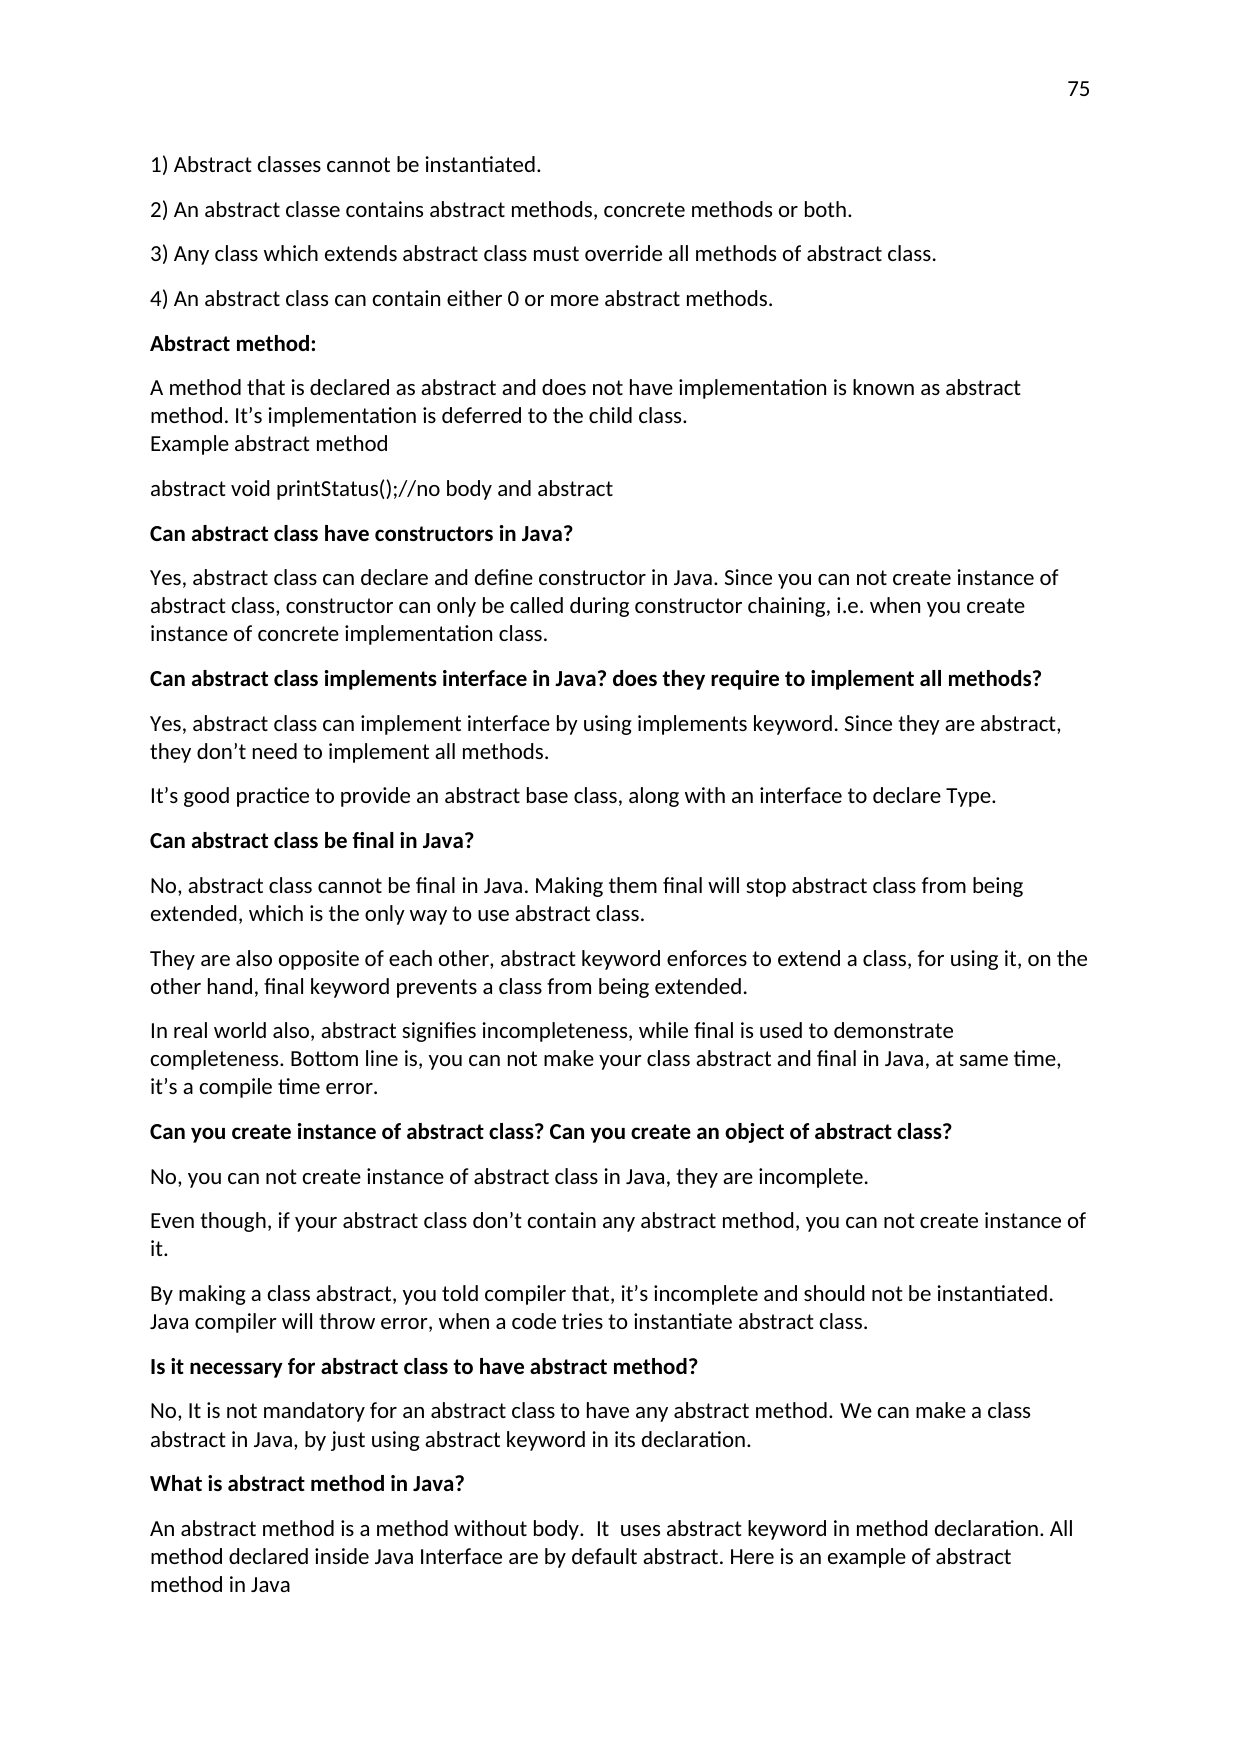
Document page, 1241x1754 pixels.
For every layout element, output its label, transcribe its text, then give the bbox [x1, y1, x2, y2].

text 1) Abstract classes cannot be instantiated. [150, 150, 1090, 178]
text By making a class abstract, you told compiler that, it’s incomplete and should not be instantiated. Java compiler will throw error, when a code tries to instantiate abstract class. [150, 1279, 1090, 1335]
text They are also opposite of each other, abstract keyword enforces to extend a class, for using it, on the other hand, final keyword prevents a class from being extended. [150, 944, 1090, 1000]
text Can abstract class have constructors in Java? [150, 519, 1090, 547]
text Even though, if your abstract class don’t contain any abstract method, you can not create instance of it. [150, 1207, 1090, 1263]
text Yes, abstract class can implement interface by using implements keyword. Since they are abstract, they don’t need to implement all methods. [150, 709, 1090, 765]
text In real world also, abstract signifies incompleteness, while final is used to demonstrate completeness. Bottom line is, you can not make your class abstract and final in Java, at same time, it’s a compile time error. [150, 1016, 1090, 1101]
text abstract void printStatus();//no body and abstract [150, 474, 1090, 502]
text 3) Any class which extends abstract class must override all methods of abstract class. [150, 239, 1090, 267]
text Abstract method: [150, 329, 1090, 357]
text No, It is not mandatory for an abstract class to have any abstract method. We can make a class abstract in Java, by just using abstract keyword in its declaration. [150, 1397, 1090, 1453]
text Can abstract class be final in Java? [150, 826, 1090, 854]
text Is it necessary for abstract class to have abstract method? [150, 1352, 1090, 1380]
text An abstract method is a method without body. It uses abstract keyword in method declaration. All method declared inside Java Interface are by default abstract. Here is an example of abstract method in Java [150, 1514, 1090, 1598]
text No, abstract class cannot be final in Java. Making them final will stop abstract class from being extended, which is the only way to use abstract class. [150, 871, 1090, 927]
text Yes, abstract class can declare and define constructor in Java. Since you can not create instance of abstract class, constructor can only be called during constructor chaining, i.e. when you create instance of concrete implementation class. [150, 563, 1090, 648]
text Can you create instance of abstract class? Can you create an object of abstract class? [150, 1117, 1090, 1145]
text 4) An abstract class can contain either 0 or more abstract methods. [150, 284, 1090, 312]
text No, you can not create instance of abstract class in Java, they are incomplete. [150, 1162, 1090, 1190]
text Can abstract class implements interface in Java? does they require to implement all methods? [150, 664, 1090, 692]
text A method that is declared as abstract and does not have implementation is known as abstract method. It’s implementation is deferred to the child class. Example abstract method [150, 373, 1090, 457]
text 2) An abstract classe contains abstract methods, concrete methods or both. [150, 195, 1090, 223]
text It’s good practice to provide an abstract base class, along with an interface to declare Type. [150, 782, 1090, 810]
text What is abstract method in Java? [150, 1469, 1090, 1497]
